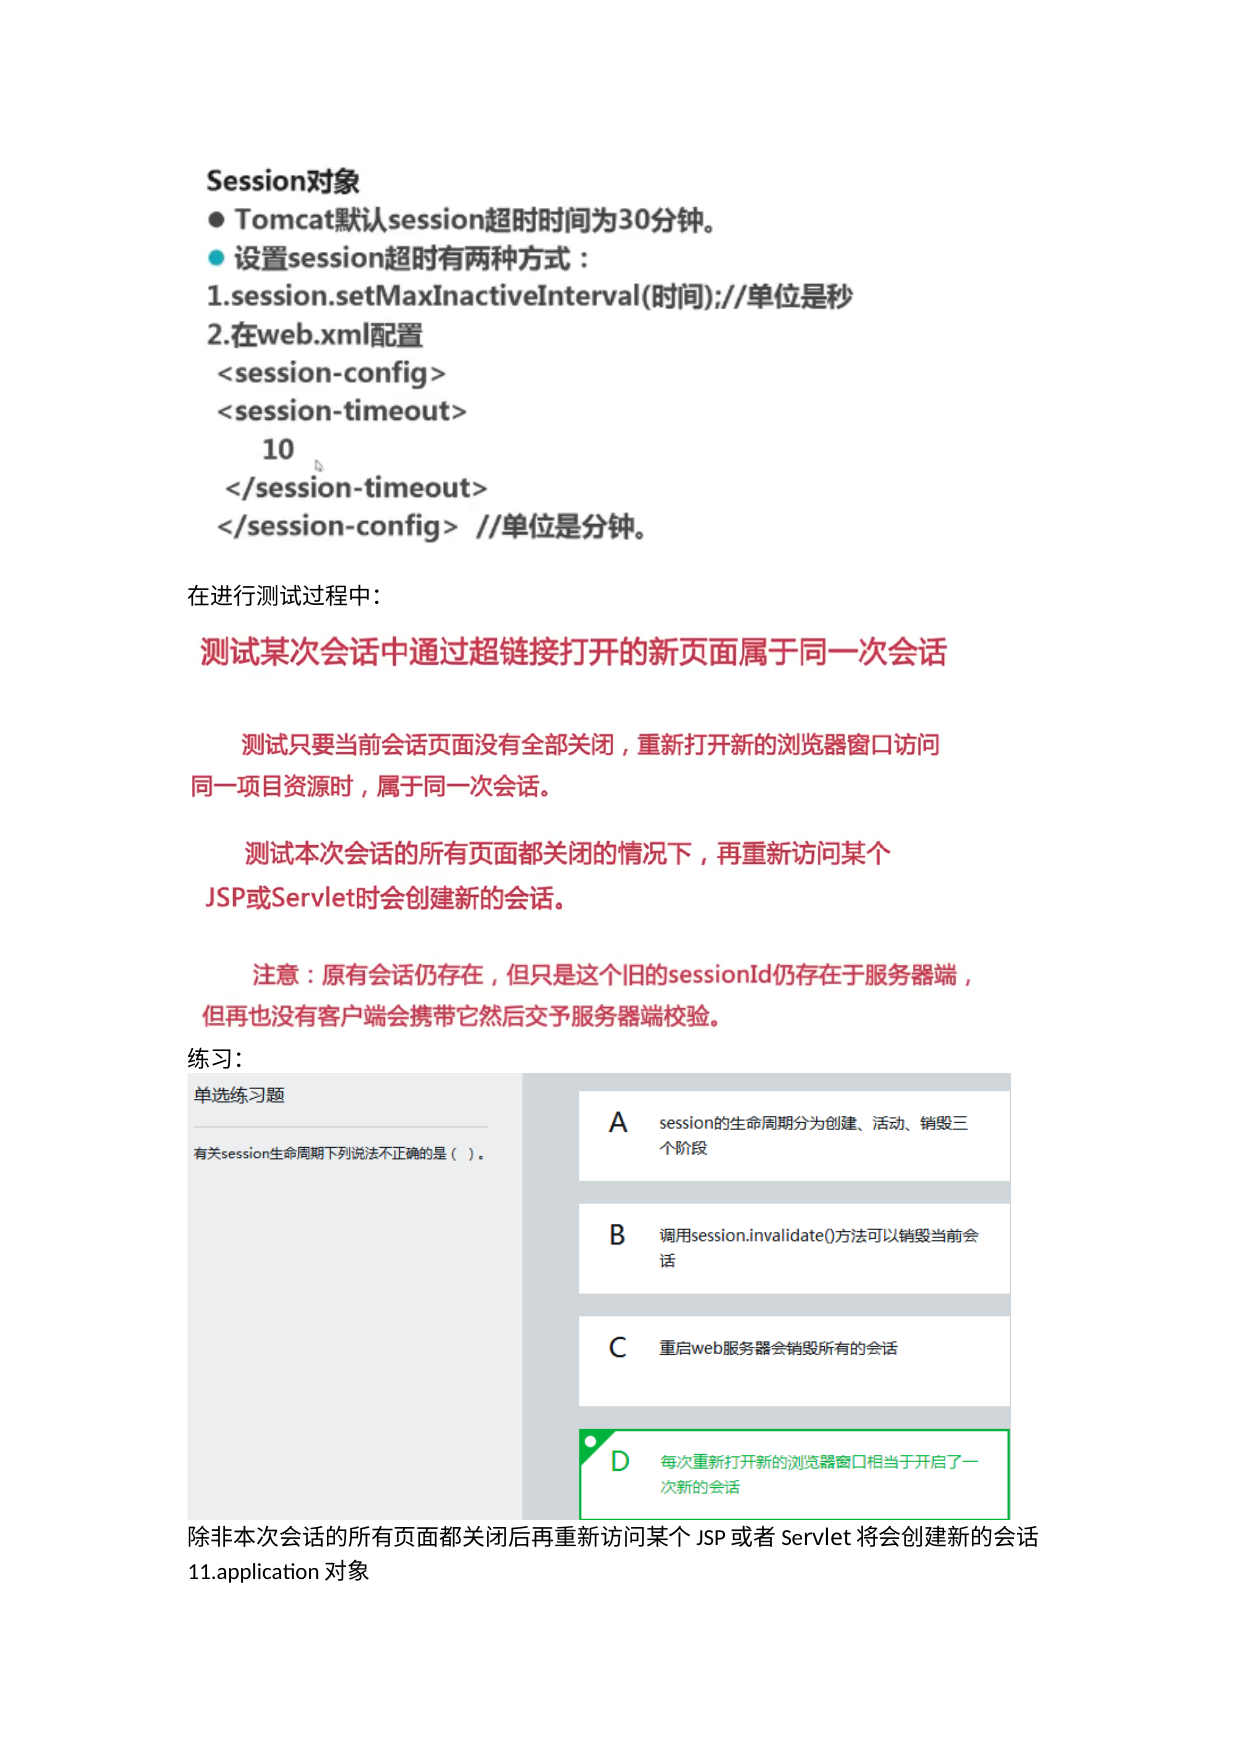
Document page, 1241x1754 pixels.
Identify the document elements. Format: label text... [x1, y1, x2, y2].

text 11.application对象 [187, 1553, 1053, 1586]
picture [187, 150, 910, 579]
picture [187, 1073, 1011, 1520]
text 练习： [187, 1041, 1053, 1074]
picture [187, 828, 921, 918]
text 在进行测试过程中： [187, 578, 1053, 611]
text 除非本次会话的所有页面都关闭后再重新访问某个JSP或者Servlet将会创建新的会话 [187, 1519, 1053, 1553]
picture [187, 611, 961, 698]
picture [187, 945, 991, 1041]
picture [187, 725, 952, 801]
